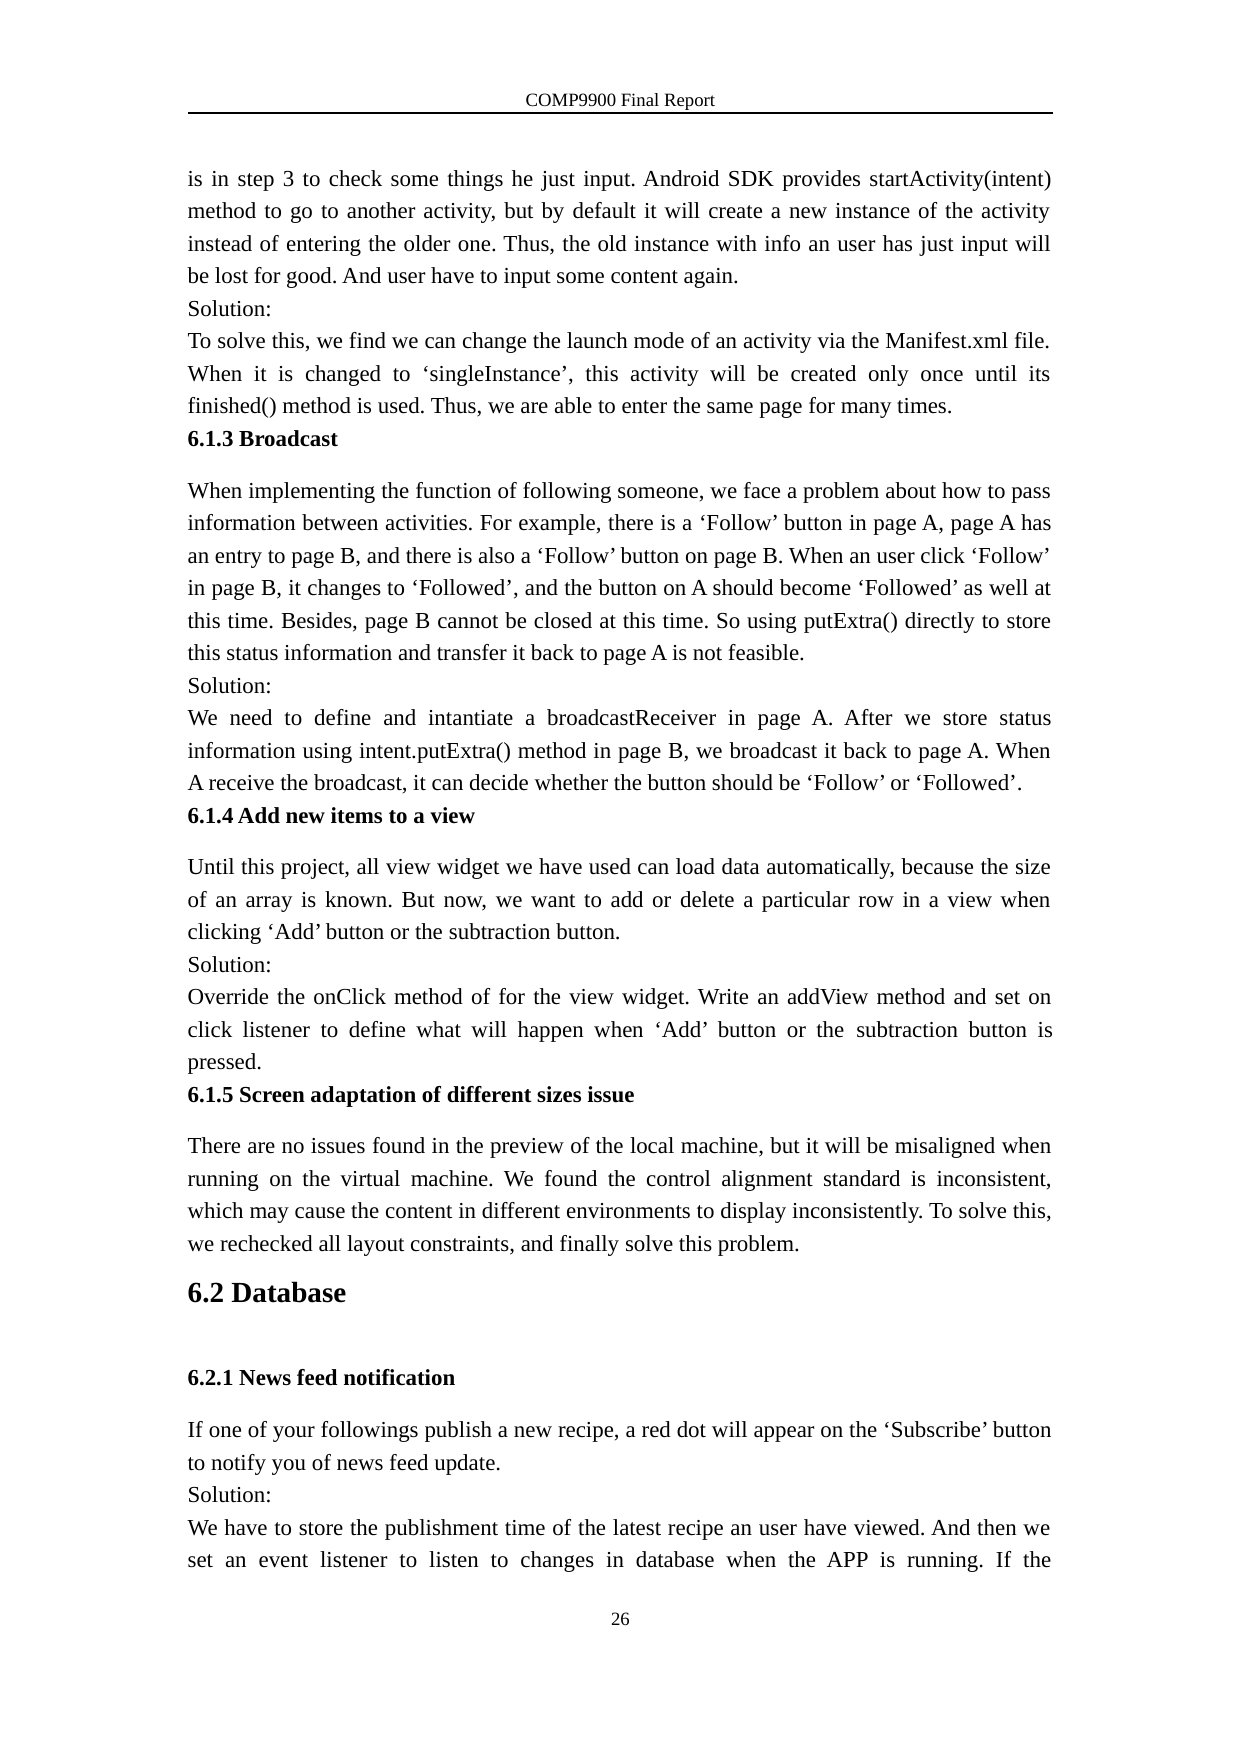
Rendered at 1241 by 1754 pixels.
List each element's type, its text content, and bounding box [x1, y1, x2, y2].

text Solution: [187, 292, 1053, 324]
subtitle 6.1.3 Broadcast [187, 422, 1053, 454]
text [187, 162, 1053, 292]
subtitle 6.1.4 Add new items to a view [187, 799, 1053, 831]
subtitle 6.2.1 News feed notification [187, 1361, 1053, 1394]
text To solve this, we find we can change the launch mode of an activity via the Manifest.xml file. When it is changed to ‘singleInstance’, this activity will be created only once until its finished() method is used. Thus, we are able to enter the same page for many times. [187, 324, 1053, 422]
text We need to define and intantiate a broadcastReceiver in page A. After we store status information using intent.putExtra() method in page B, we broadcast it back to page A. When A receive the broadcast, it can decide whether the button should be ‘Follow’ or ‘Followed’. [187, 701, 1053, 799]
text Solution: [187, 948, 1053, 980]
text There are no issues found in the preview of the local machine, but it will be misaligned when running on the virtual machine. We found the control alignment standard is inconsistent, which may cause the content in different environments to display inconsistently. To solve this, we rechecked all layout constraints, and finally solve this problem. [187, 1129, 1053, 1259]
text When implementing the function of following someone, we face a problem about how to pass information between activities. For example, there is a ‘Follow’ button in page A, page A has an entry to page B, and there is also a ‘Follow’ button on page B. When an user click ‘Follow’ in page B, it changes to ‘Followed’, and the button on A should become ‘Followed’ as well at this time. Besides, page B cannot be closed at this time. So using putExtra() directly to store this status information and transfer it back to page A is not feasible. [187, 474, 1053, 669]
text Until this project, all view widget we have used can load data automatically, because the size of an array is known. But now, we want to add or delete a particular row in a view when clicking ‘Add’ button or the subtraction button. [187, 850, 1053, 948]
text Override the onClick method of for the view widget. Write an addView method and set on click listener to define what will happen when ‘Add’ button or the subtraction button is pressed. [187, 980, 1053, 1078]
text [187, 1511, 1053, 1576]
text If one of your followings publish a new recipe, a red dot will appear on the ‘Subscribe’ button to notify you of news feed update. [187, 1413, 1053, 1478]
text Solution: [187, 1478, 1053, 1511]
subtitle 6.1.5 Screen adaptation of different sizes issue [187, 1078, 1053, 1110]
text Solution: [187, 669, 1053, 701]
subtitle 6.2 Database [187, 1259, 1053, 1324]
